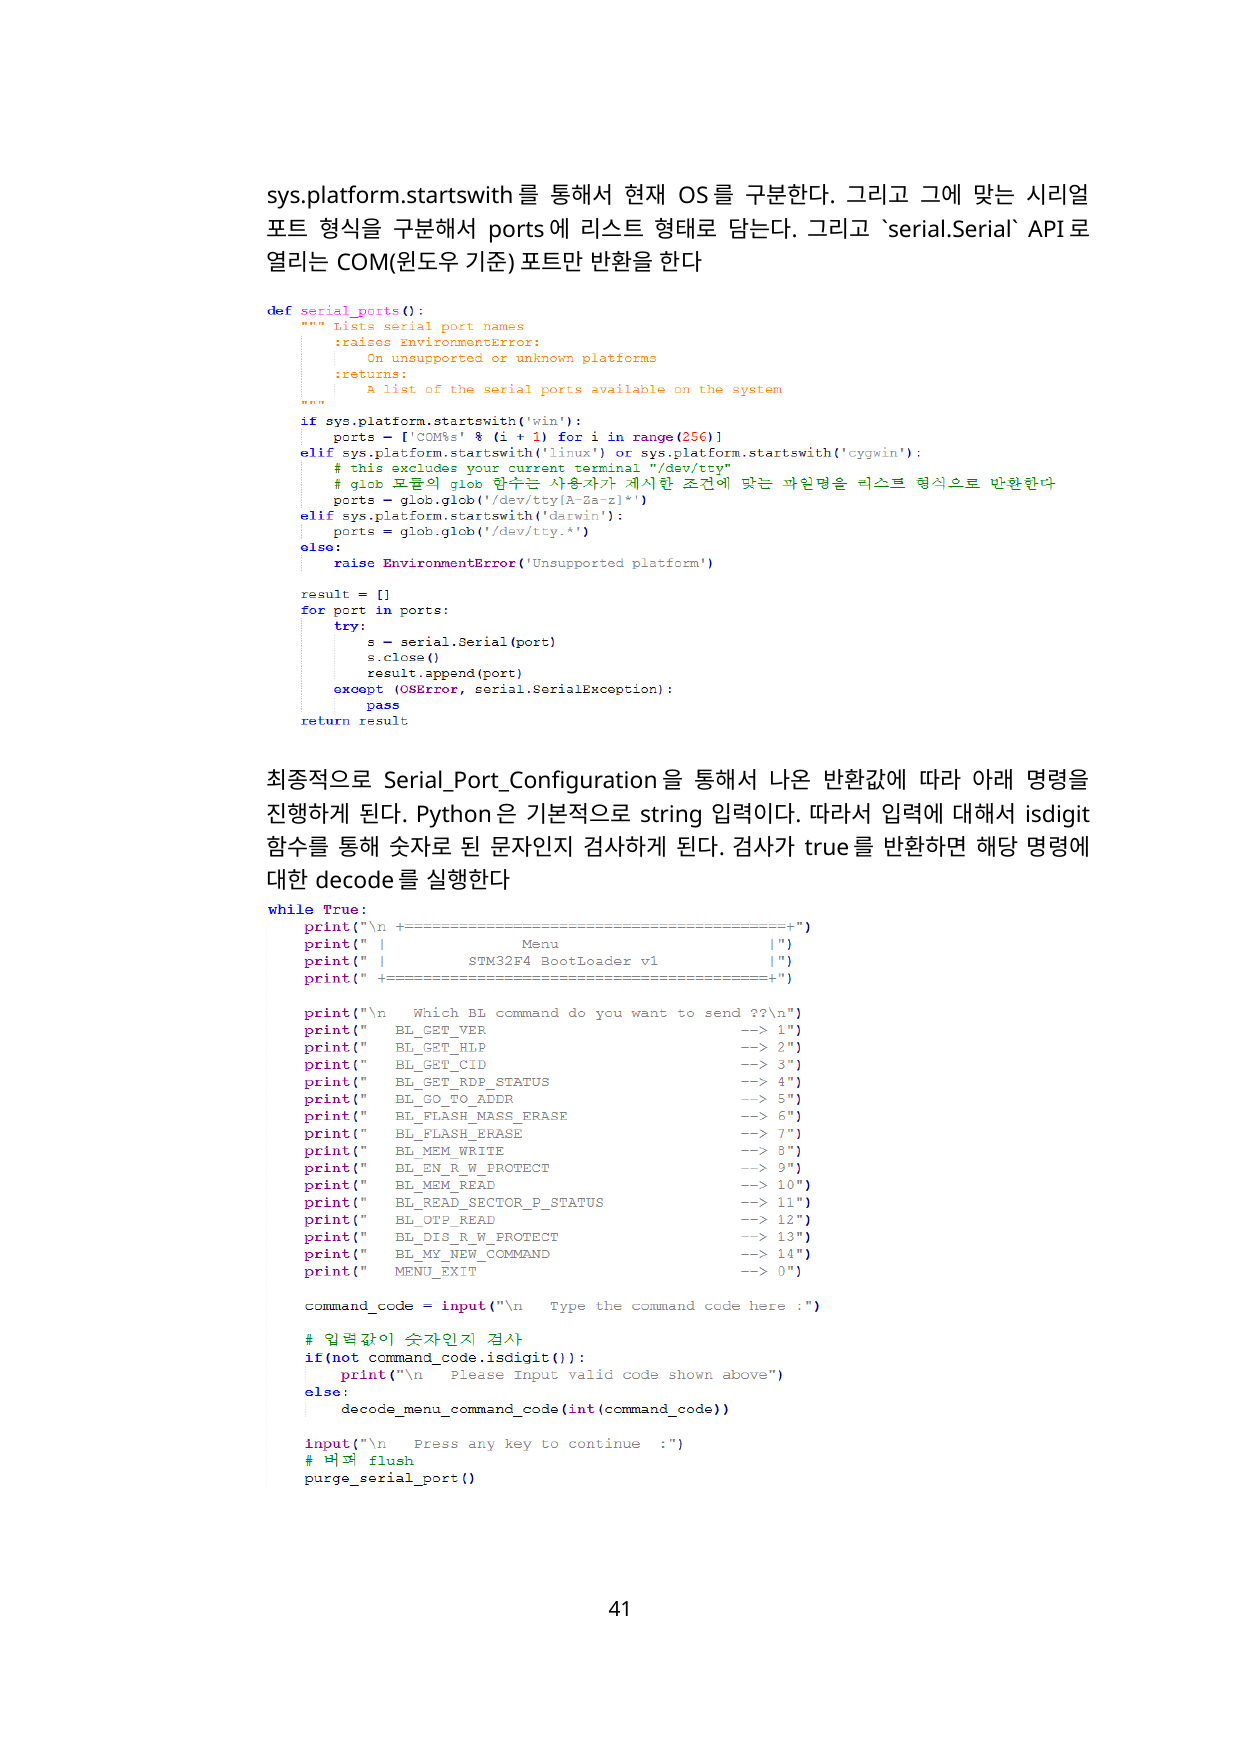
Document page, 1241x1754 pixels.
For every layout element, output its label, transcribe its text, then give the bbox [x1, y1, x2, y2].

picture [266, 895, 829, 1490]
picture [266, 305, 1059, 734]
list sys.platform.startswith를 통해서 현재 OS를 구분한다. 그리고 그에 맞는 시리얼 포트 형식을 구분해서 ports에 리스트 형태로 담는다. 그리고 `serial.Serial` API로 열리는 COM(윈도우 기준) 포트만 반환을 한다 [267, 177, 1090, 277]
list 최종적으로 Serial_Port_Configuration을 통해서 나온 반환값에 따라 아래 명령을 진행하게 된다. Python은 기본적으로 string 입력이다. 따라서 입력에 대해서 isdigit 함수를 통해 숫자로 된 문자인지 검사하게 된다. 검사가 true를 반환하면 해당 명령에 대한 decode를 실행한다 [267, 762, 1090, 896]
